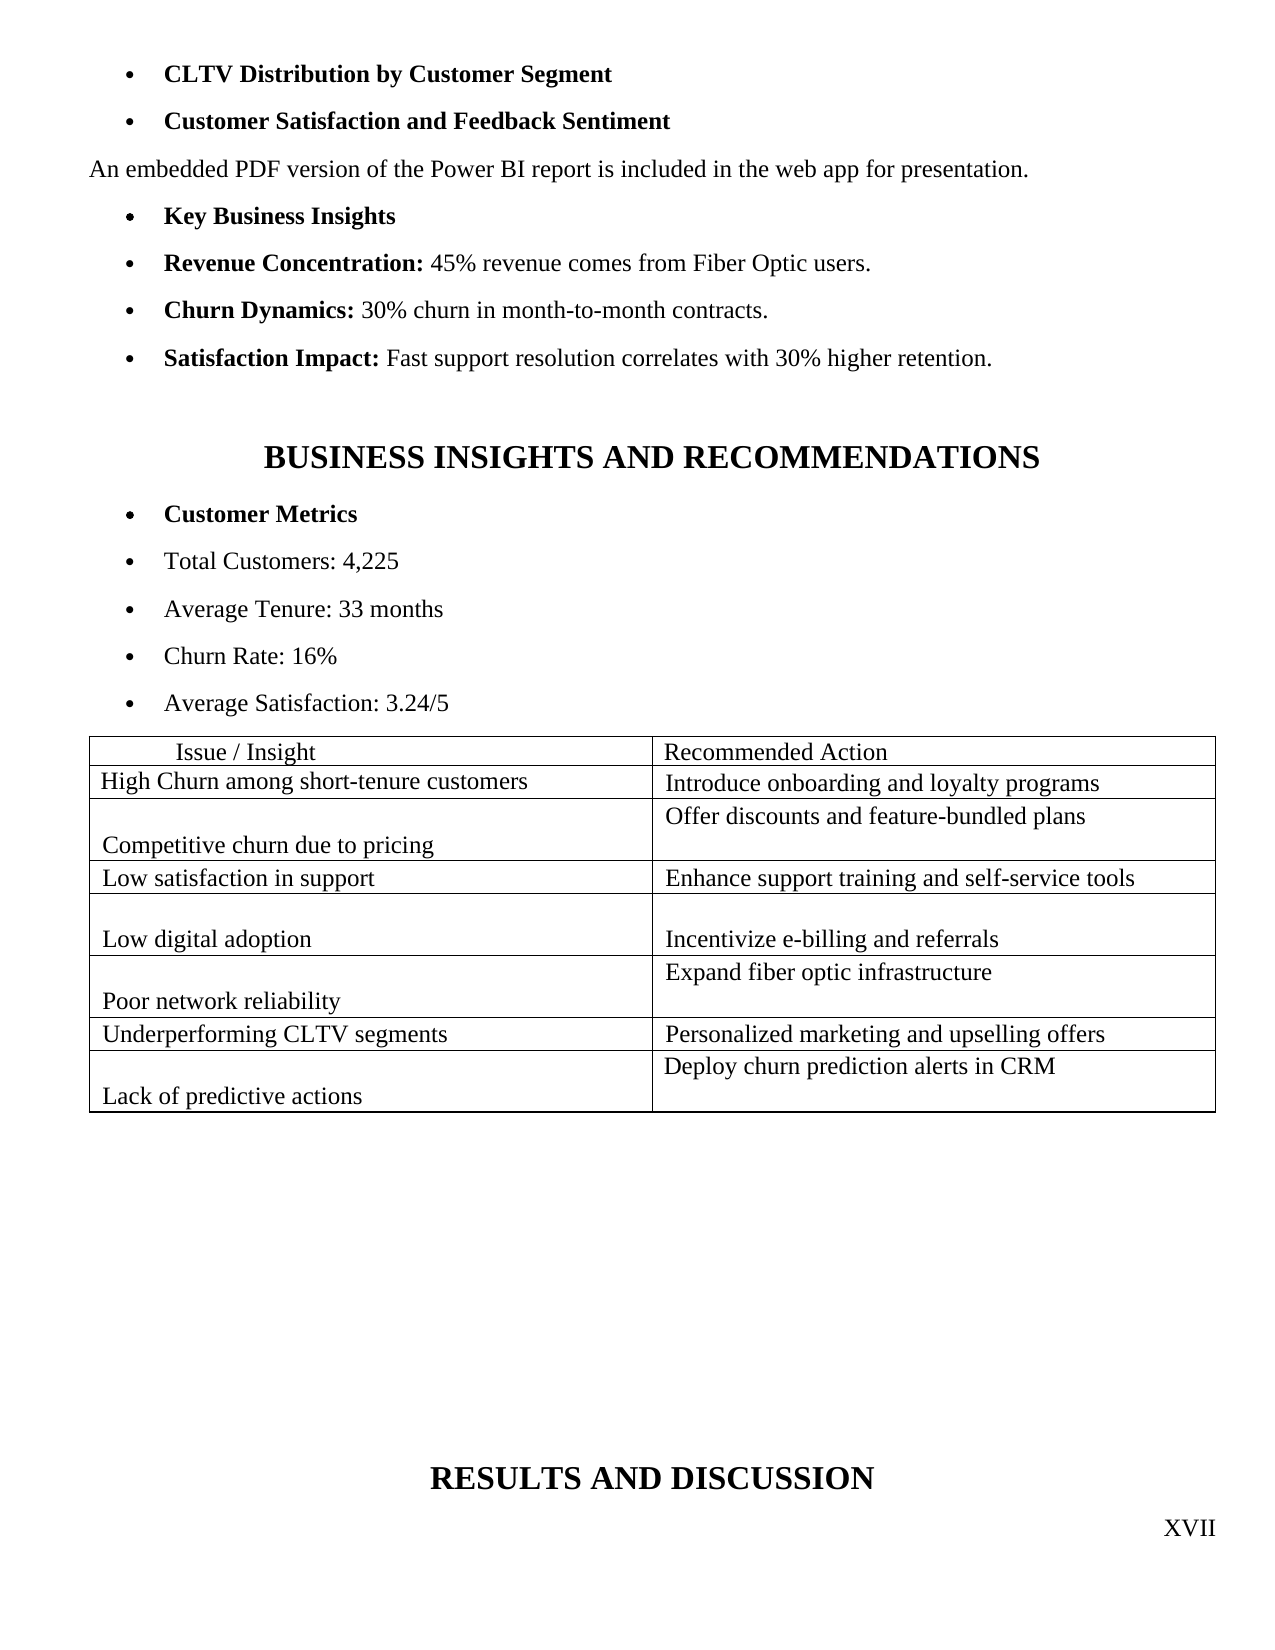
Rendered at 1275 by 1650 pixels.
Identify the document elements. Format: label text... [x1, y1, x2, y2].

table_cell [90, 861, 652, 893]
table_cell [653, 894, 1215, 955]
list Churn Dynamics: 30% churn in month-to-month contracts. [126, 296, 1216, 324]
list Customer Satisfaction and Feedback Sentiment [126, 106, 1216, 135]
table_header Issue / Insight [90, 737, 652, 765]
list Satisfaction Impact: Fast support resolution correlates with 30% higher retention. [126, 343, 1216, 372]
table_header Recommended Action [653, 737, 1215, 765]
text RESULTS AND DISCUSSION [89, 1458, 1216, 1496]
table_cell Deploy churn prediction alerts in CRM [653, 1051, 1215, 1111]
list CLTV Distribution by Customer Segment [126, 59, 1216, 88]
list Churn Rate: 16% [126, 641, 1216, 670]
text An embedded PDF version of the Power BI report is included in the web app for presentation. [89, 154, 1216, 182]
list Average Tenure: 33 months [126, 594, 1216, 622]
table_cell [653, 766, 1215, 798]
list Key Business Insights [126, 201, 1216, 230]
table_cell [90, 1051, 652, 1111]
list Average Satisfaction: 3.24/5 [126, 688, 1216, 717]
list Revenue Concentration: 45% revenue comes from Fiber Optic users. [126, 248, 1216, 277]
table_cell [90, 799, 652, 860]
table_cell [90, 894, 652, 955]
table_cell [653, 1018, 1215, 1050]
table_cell [90, 956, 652, 1017]
table_cell High Churn among short-tenure customers [90, 766, 652, 798]
text BUSINESS INSIGHTS AND RECOMMENDATIONS [89, 437, 1216, 476]
table_cell [653, 861, 1215, 893]
table_cell [90, 1018, 652, 1050]
table_cell [653, 956, 1215, 1017]
table_cell [653, 799, 1215, 860]
list Customer Metrics [126, 499, 1216, 528]
list Total Customers: 4,225 [126, 546, 1216, 575]
